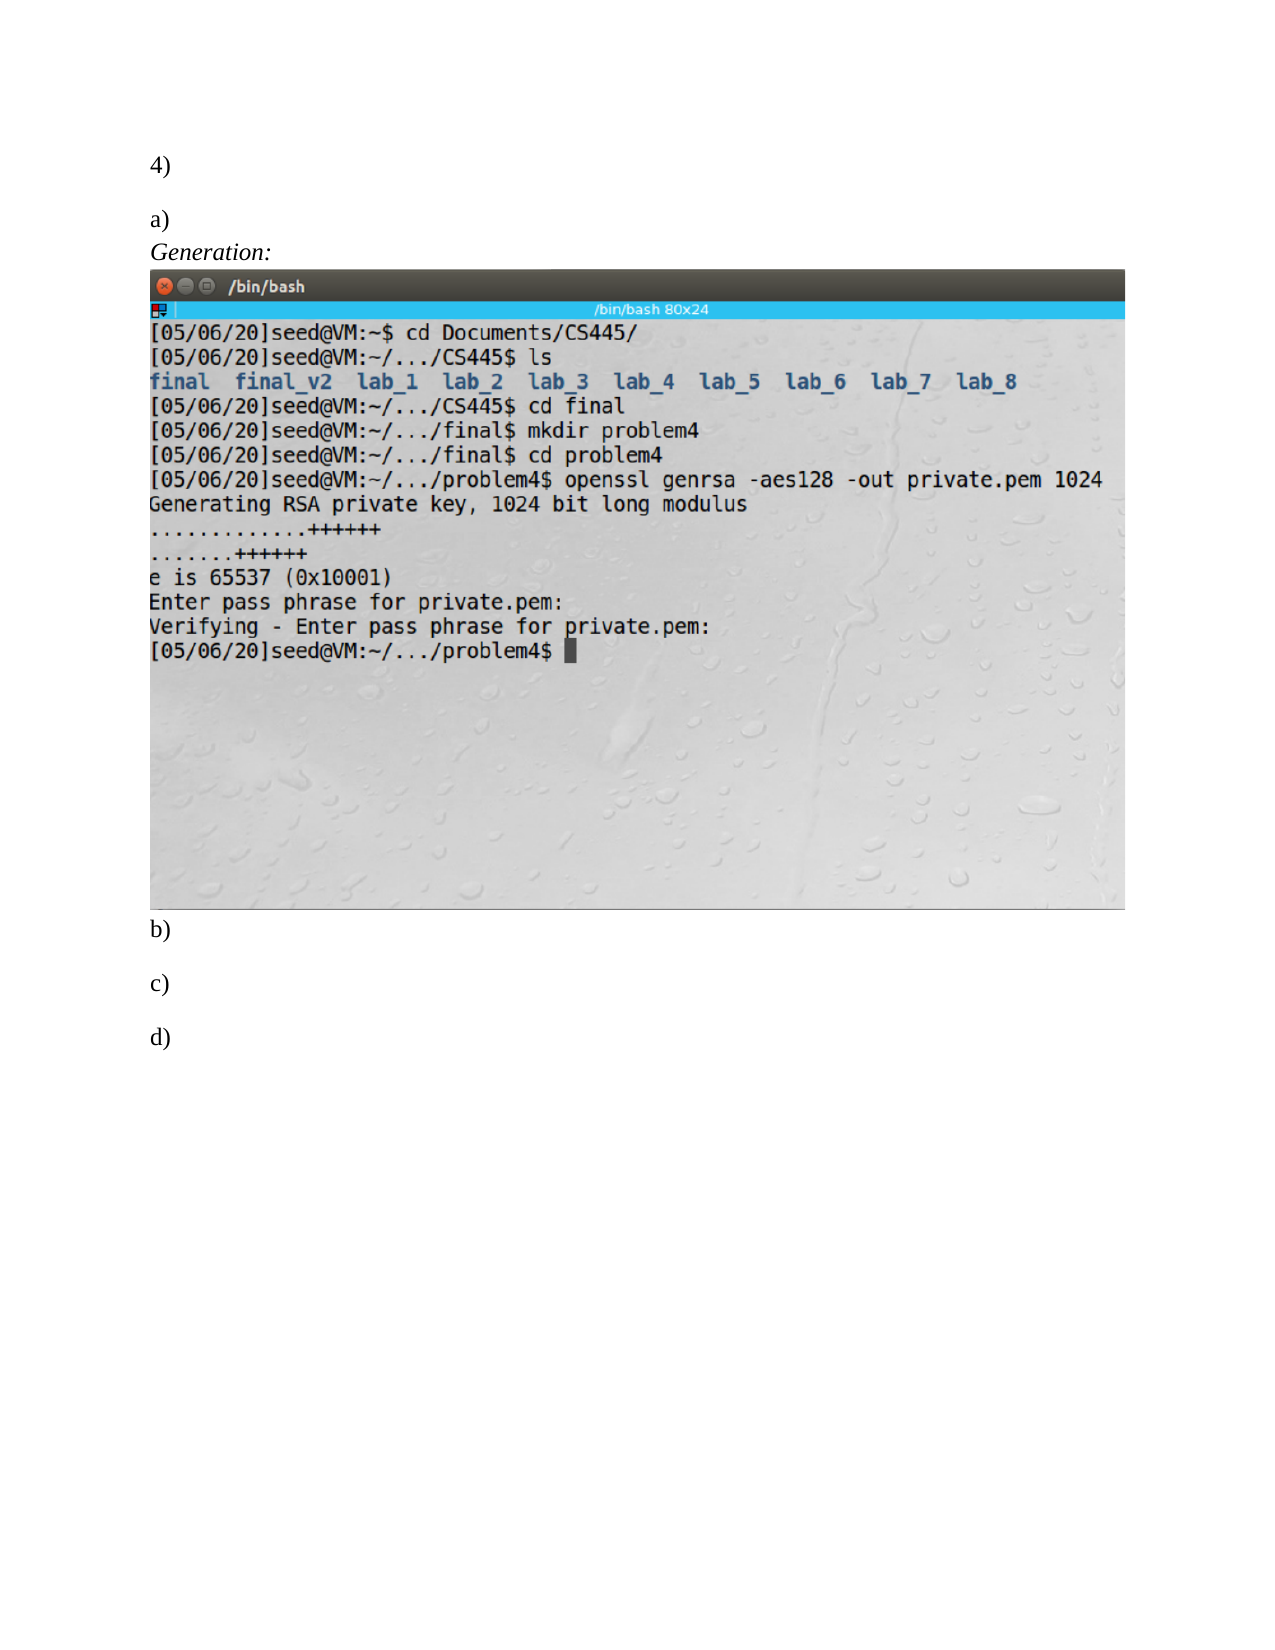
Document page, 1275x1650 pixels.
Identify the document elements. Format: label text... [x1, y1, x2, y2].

text a) Generation: b) [150, 910, 1125, 943]
picture [150, 269, 1125, 910]
text a) Generation: b) [150, 204, 1125, 269]
text d) [150, 1022, 1125, 1050]
text 4) [150, 150, 1125, 179]
text c) [150, 968, 1125, 996]
